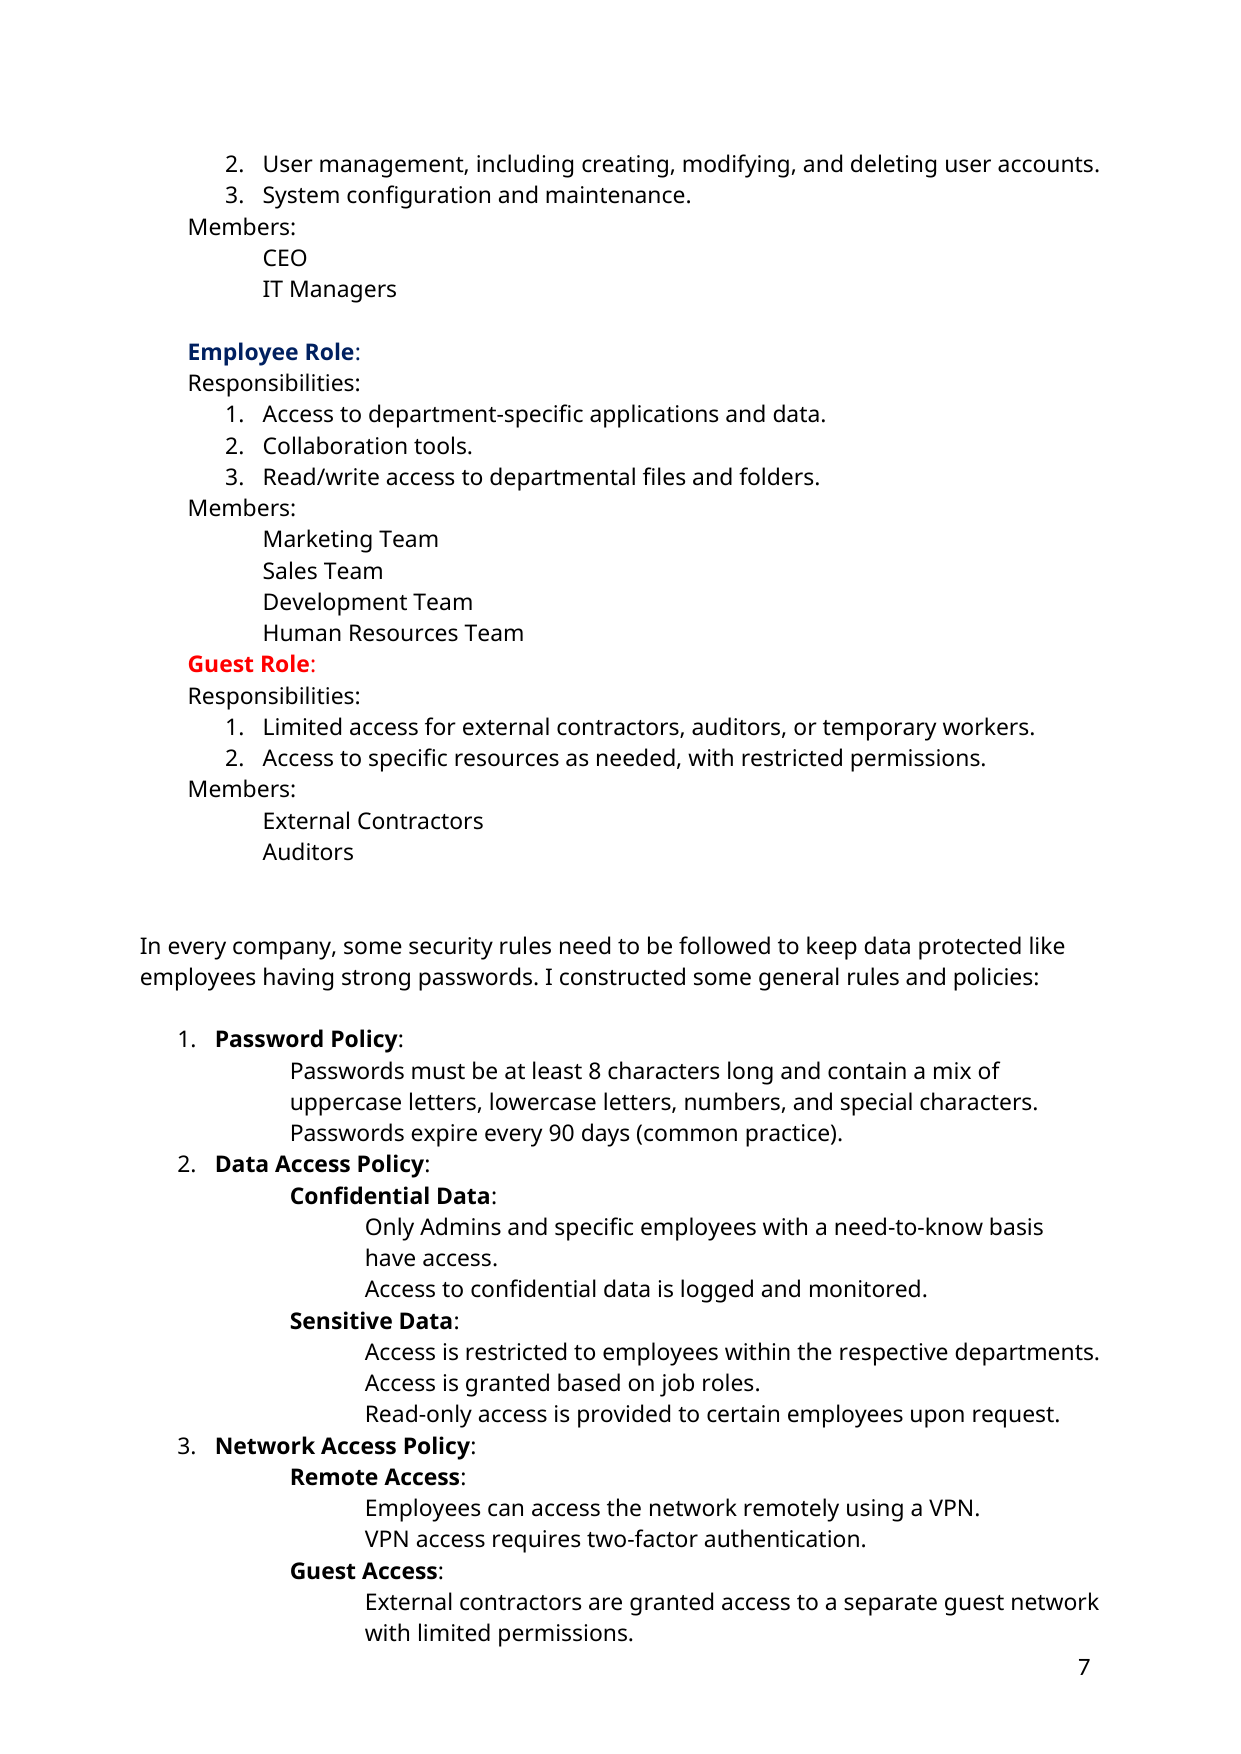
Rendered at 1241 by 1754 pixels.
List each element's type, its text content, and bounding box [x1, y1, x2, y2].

text Sales Team [262, 554, 1101, 586]
text Members: [187, 492, 1101, 523]
text Responsibilities: [187, 367, 1101, 398]
list Network Access Policy: [177, 1430, 1101, 1461]
list Read/write access to departmental files and folders. [225, 461, 1101, 492]
text In every company, some security rules need to be followed to keep data protected like employees having strong passwords. I constructed some general rules and policies: [139, 930, 1101, 992]
list CEO [262, 242, 1101, 273]
list Password Policy: [177, 1023, 1101, 1055]
text Human Resources Team [262, 617, 1101, 648]
text Members: [187, 211, 1101, 242]
text Sensitive Data: [289, 1305, 1101, 1336]
list System configuration and maintenance. [225, 179, 1101, 211]
list Access to specific resources as needed, with restricted permissions. [225, 742, 1101, 773]
text Employees can access the network remotely using a VPN. [364, 1492, 1101, 1523]
list User management, including creating, modifying, and deleting user accounts. [225, 148, 1101, 179]
text Employee Role: [187, 336, 1101, 367]
text Guest Access: [289, 1555, 1101, 1586]
text Access is granted based on job roles. [364, 1367, 1101, 1398]
list IT Managers [262, 273, 1101, 304]
text Guest Role: [187, 648, 1101, 679]
list Access to department-specific applications and data. [225, 398, 1101, 429]
text External contractors are granted access to a separate guest network with limited permissions. [364, 1586, 1101, 1648]
text External Contractors [262, 804, 1101, 836]
text VPN access requires two-factor authentication. [364, 1523, 1101, 1555]
text Marketing Team [262, 523, 1101, 554]
list Limited access for external contractors, auditors, or temporary workers. [225, 711, 1101, 742]
text Passwords expire every 90 days (common practice). [289, 1117, 1101, 1148]
text Responsibilities: [187, 679, 1101, 711]
text Auditors [262, 836, 1101, 867]
text Confidential Data: [289, 1180, 1101, 1211]
text Access to confidential data is logged and monitored. [364, 1273, 1101, 1305]
text Read-only access is provided to certain employees upon request. [364, 1398, 1101, 1430]
text Development Team [262, 586, 1101, 617]
text Members: [187, 773, 1101, 804]
list Data Access Policy: [177, 1148, 1101, 1180]
text Remote Access: [289, 1461, 1101, 1492]
text Access is restricted to employees within the respective departments. [364, 1336, 1101, 1367]
text Passwords must be at least 8 characters long and contain a mix of uppercase letters, lowercase letters, numbers, and special characters. [289, 1055, 1101, 1117]
list Collaboration tools. [225, 429, 1101, 461]
text Only Admins and specific employees with a need-to-know basis have access. [364, 1211, 1101, 1273]
